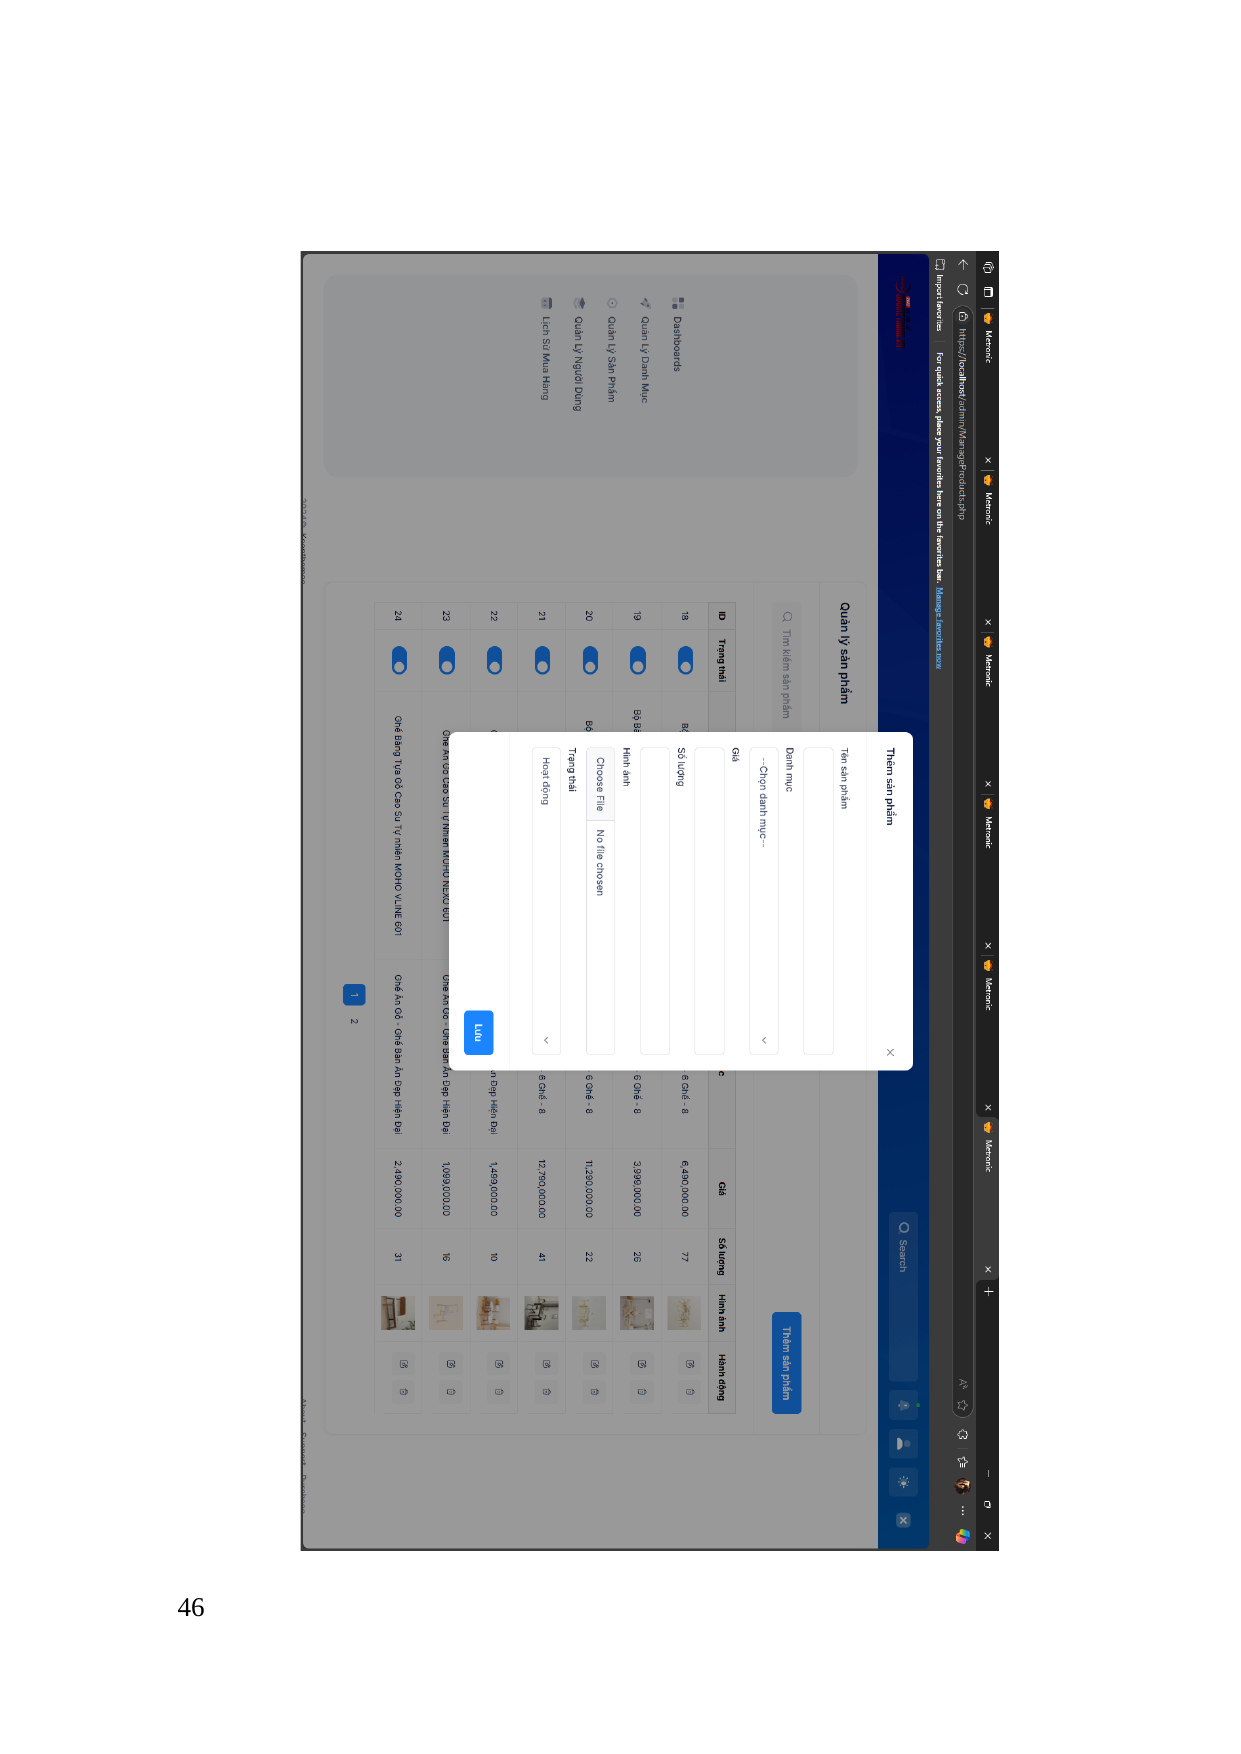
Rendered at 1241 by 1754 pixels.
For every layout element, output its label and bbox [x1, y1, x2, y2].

picture [300, 251, 999, 1551]
